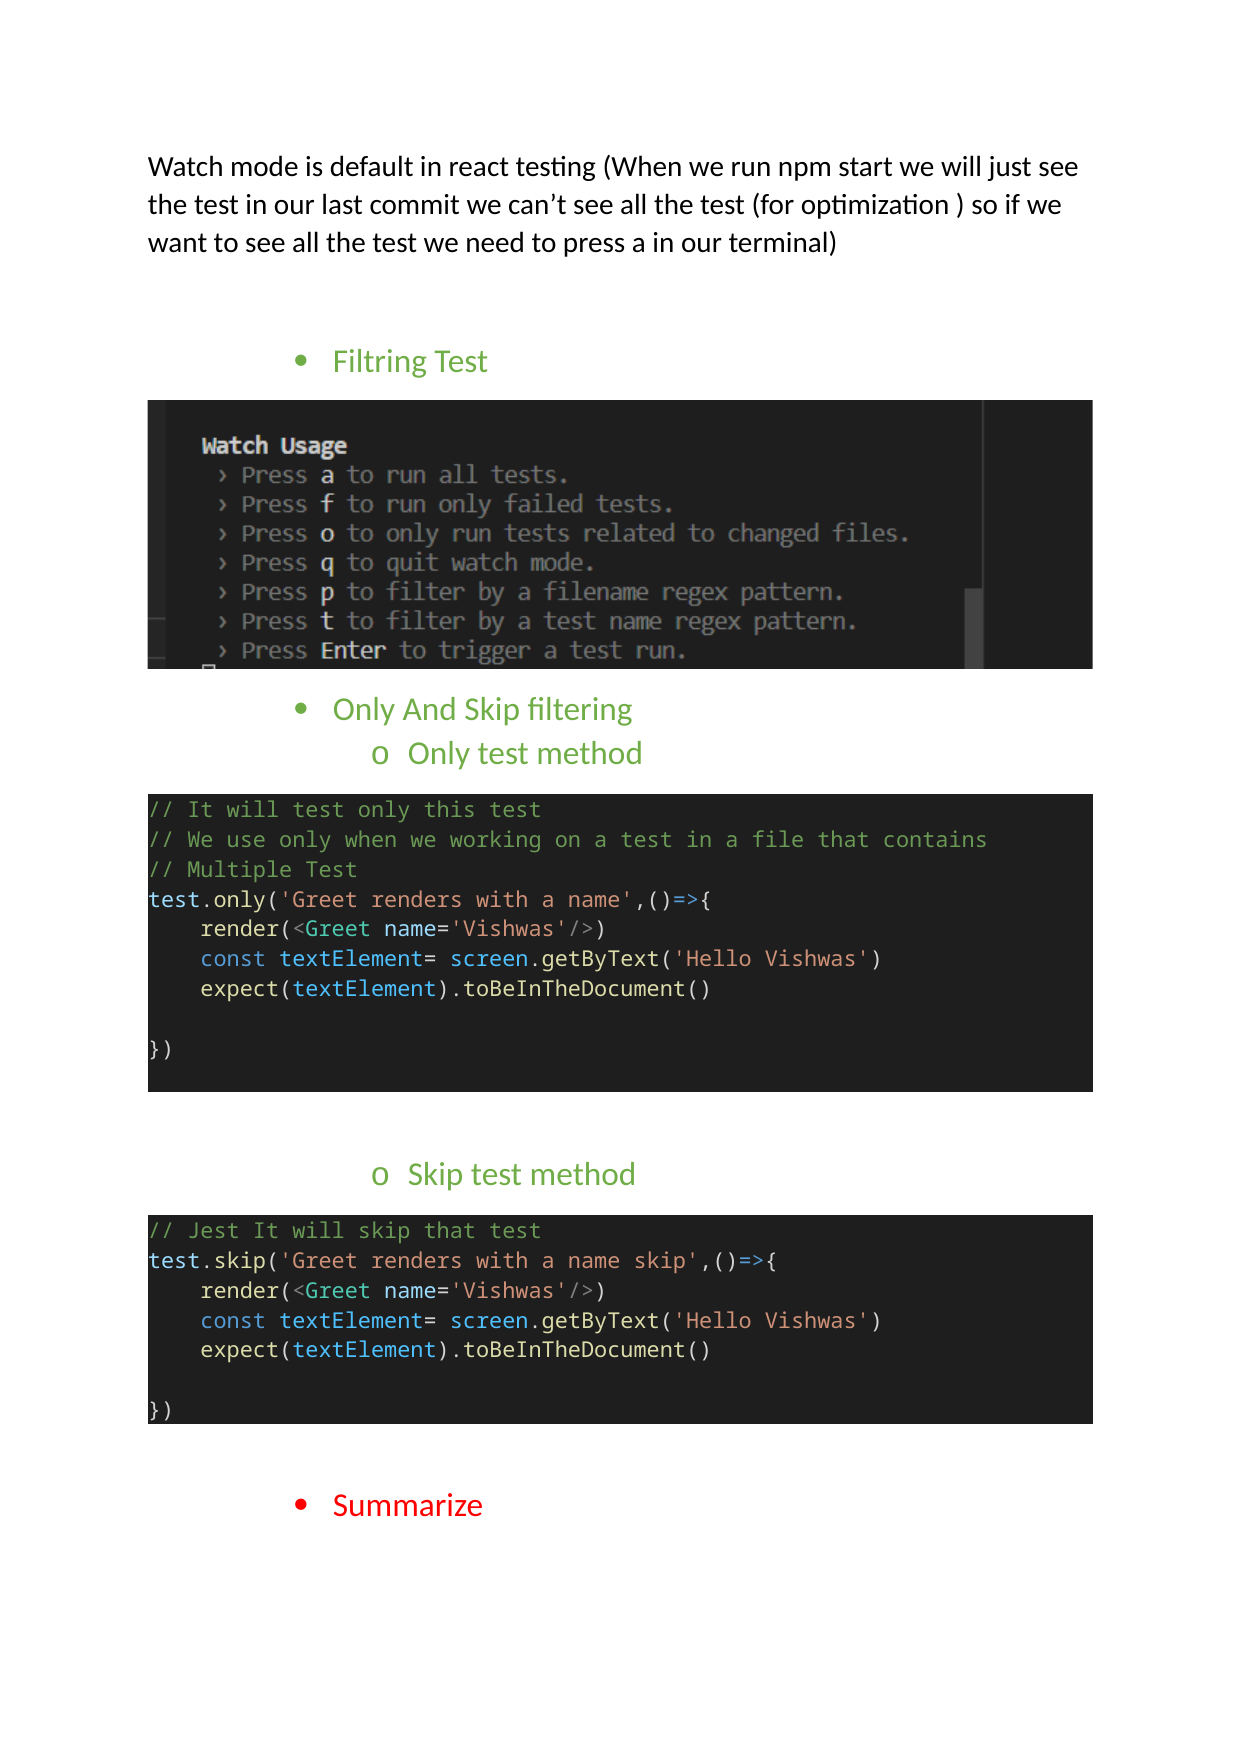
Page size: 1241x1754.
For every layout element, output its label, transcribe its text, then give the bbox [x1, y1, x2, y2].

list Only And Skip filtering [295, 688, 1093, 728]
text expect(textElement).toBeInTheDocument() [148, 1334, 1093, 1364]
text const textElement= screen.getByText('Hello Vishwas') [148, 943, 1093, 973]
text render(<Greet name='Vishwas'/>) [148, 913, 1093, 943]
list Summarize [295, 1484, 1093, 1525]
text // Jest It will skip that test [148, 1215, 1093, 1245]
list Only test method [370, 732, 1093, 774]
text expect(textElement).toBeInTheDocument() [148, 973, 1093, 1003]
text }) [148, 1032, 1093, 1062]
text const textElement= screen.getByText('Hello Vishwas') [148, 1304, 1093, 1334]
text // Multiple Test [148, 854, 1093, 883]
text // We use only when we working on a test in a file that contains [148, 824, 1093, 854]
list Filtring Test [295, 340, 1093, 381]
text Watch mode is default in react testing (When we run npm start we will just see the test in our last commit we can’t see all the test (for optimization ) so if we want to see all the test we need to press a in our terminal) [148, 148, 1093, 260]
picture [147, 400, 1093, 669]
text test.only('Greet renders with a name',()=>{ [148, 883, 1093, 913]
text test.skip('Greet renders with a name skip',()=>{ [148, 1245, 1093, 1275]
text }) [148, 1394, 1093, 1424]
text render(<Greet name='Vishwas'/>) [148, 1275, 1093, 1304]
list Skip test method [370, 1153, 1093, 1195]
text // It will test only this test [148, 794, 1093, 824]
